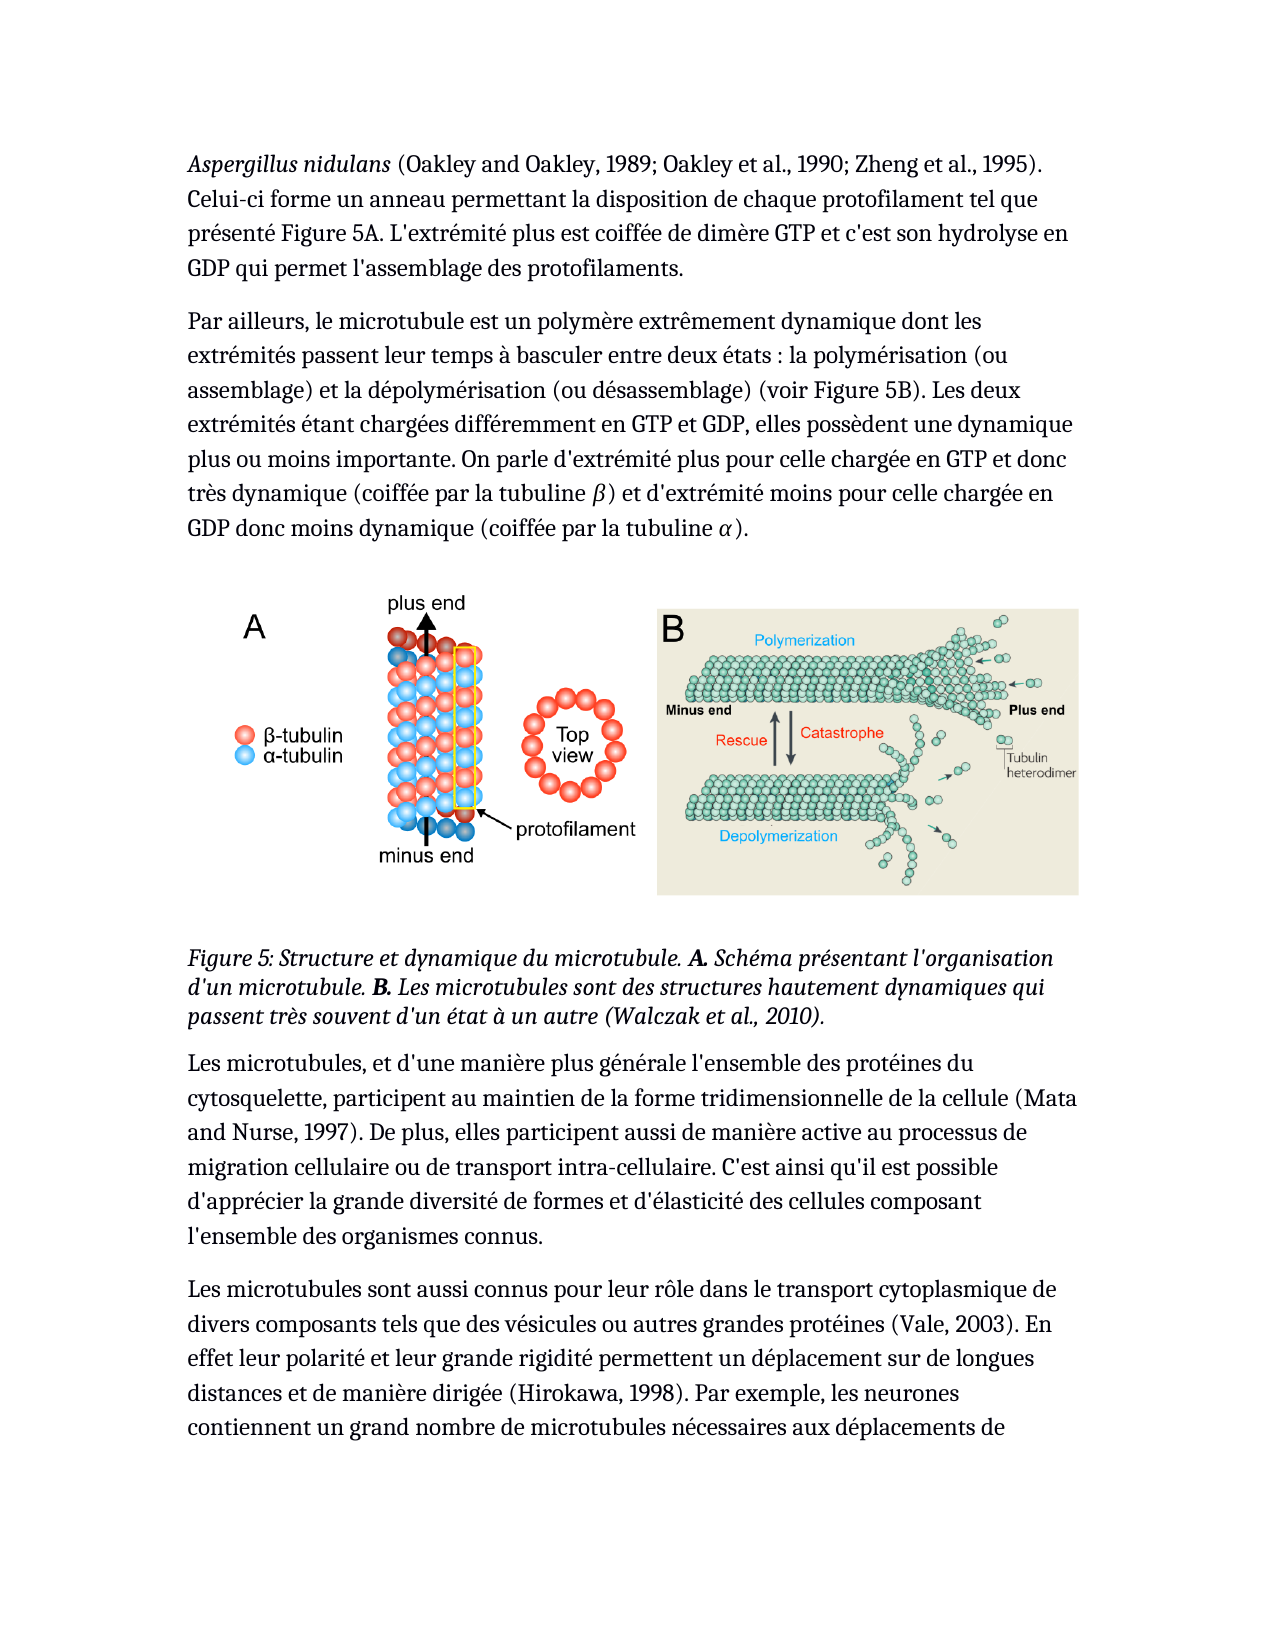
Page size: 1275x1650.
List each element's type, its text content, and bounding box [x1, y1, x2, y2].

text Par ailleurs, le microtubule est un polymère extrêmement dynamique dont les extrémités passent leur temps à basculer entre deux états : la polymérisation (ou assemblage) et la dépolymérisation (ou désassemblage) (voir Figure 5B). Les deux extrémités étant chargées différemment en GTP et GDP, elles possèdent une dynamique plus ou moins importante. On parle d'extrémité plus pour celle chargée en GTP et donc très dynamique (coiffée par la tubuline ) et d'extrémité moins pour celle chargée en GDP donc moins dynamique (coiffée par la tubuline ). [187, 307, 1087, 542]
text Figure 5: Structure et dynamique du microtubule. A. Schéma présentant l'organisation d'un microtubule. B. Les microtubules sont des structures hautement dynamiques qui passent très souvent d'un état à un autre (Walczak et al., 2010). [187, 944, 1087, 1031]
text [187, 150, 1087, 282]
picture [206, 566, 1107, 924]
text Les microtubules, et d'une manière plus générale l'ensemble des protéines du cytosquelette, participent au maintien de la forme tridimensionnelle de la cellule (Mata and Nurse, 1997). De plus, elles participent aussi de manière active au processus de migration cellulaire ou de transport intra-cellulaire. C'est ainsi qu'il est possible d'apprécier la grande diversité de formes et d'élasticité des cellules composant l'ensemble des organismes connus. [187, 1049, 1087, 1251]
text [187, 1275, 1087, 1442]
